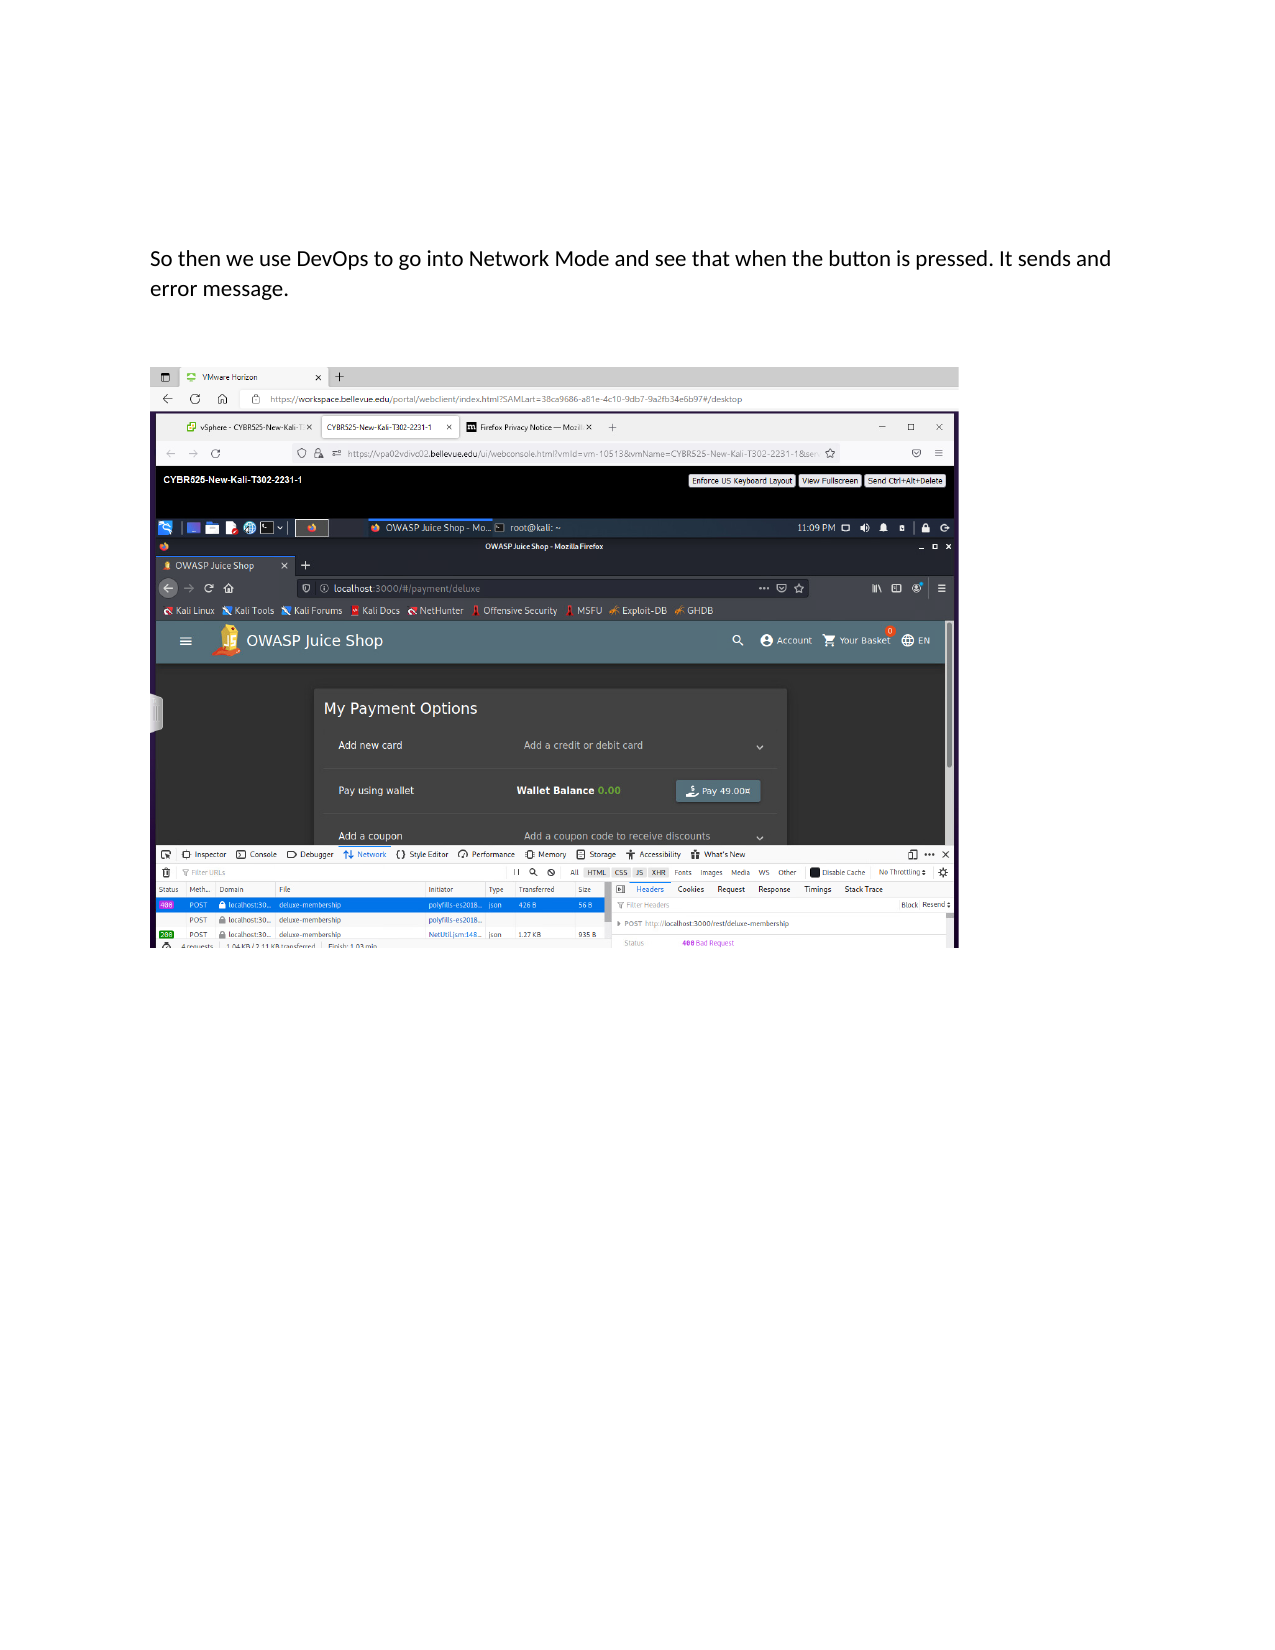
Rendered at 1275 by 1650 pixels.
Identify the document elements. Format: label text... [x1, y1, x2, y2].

picture [150, 367, 959, 948]
text So then we use DevOps to go into Network Mode and see that when the button is pressed. It sends and error message. [150, 244, 1125, 302]
